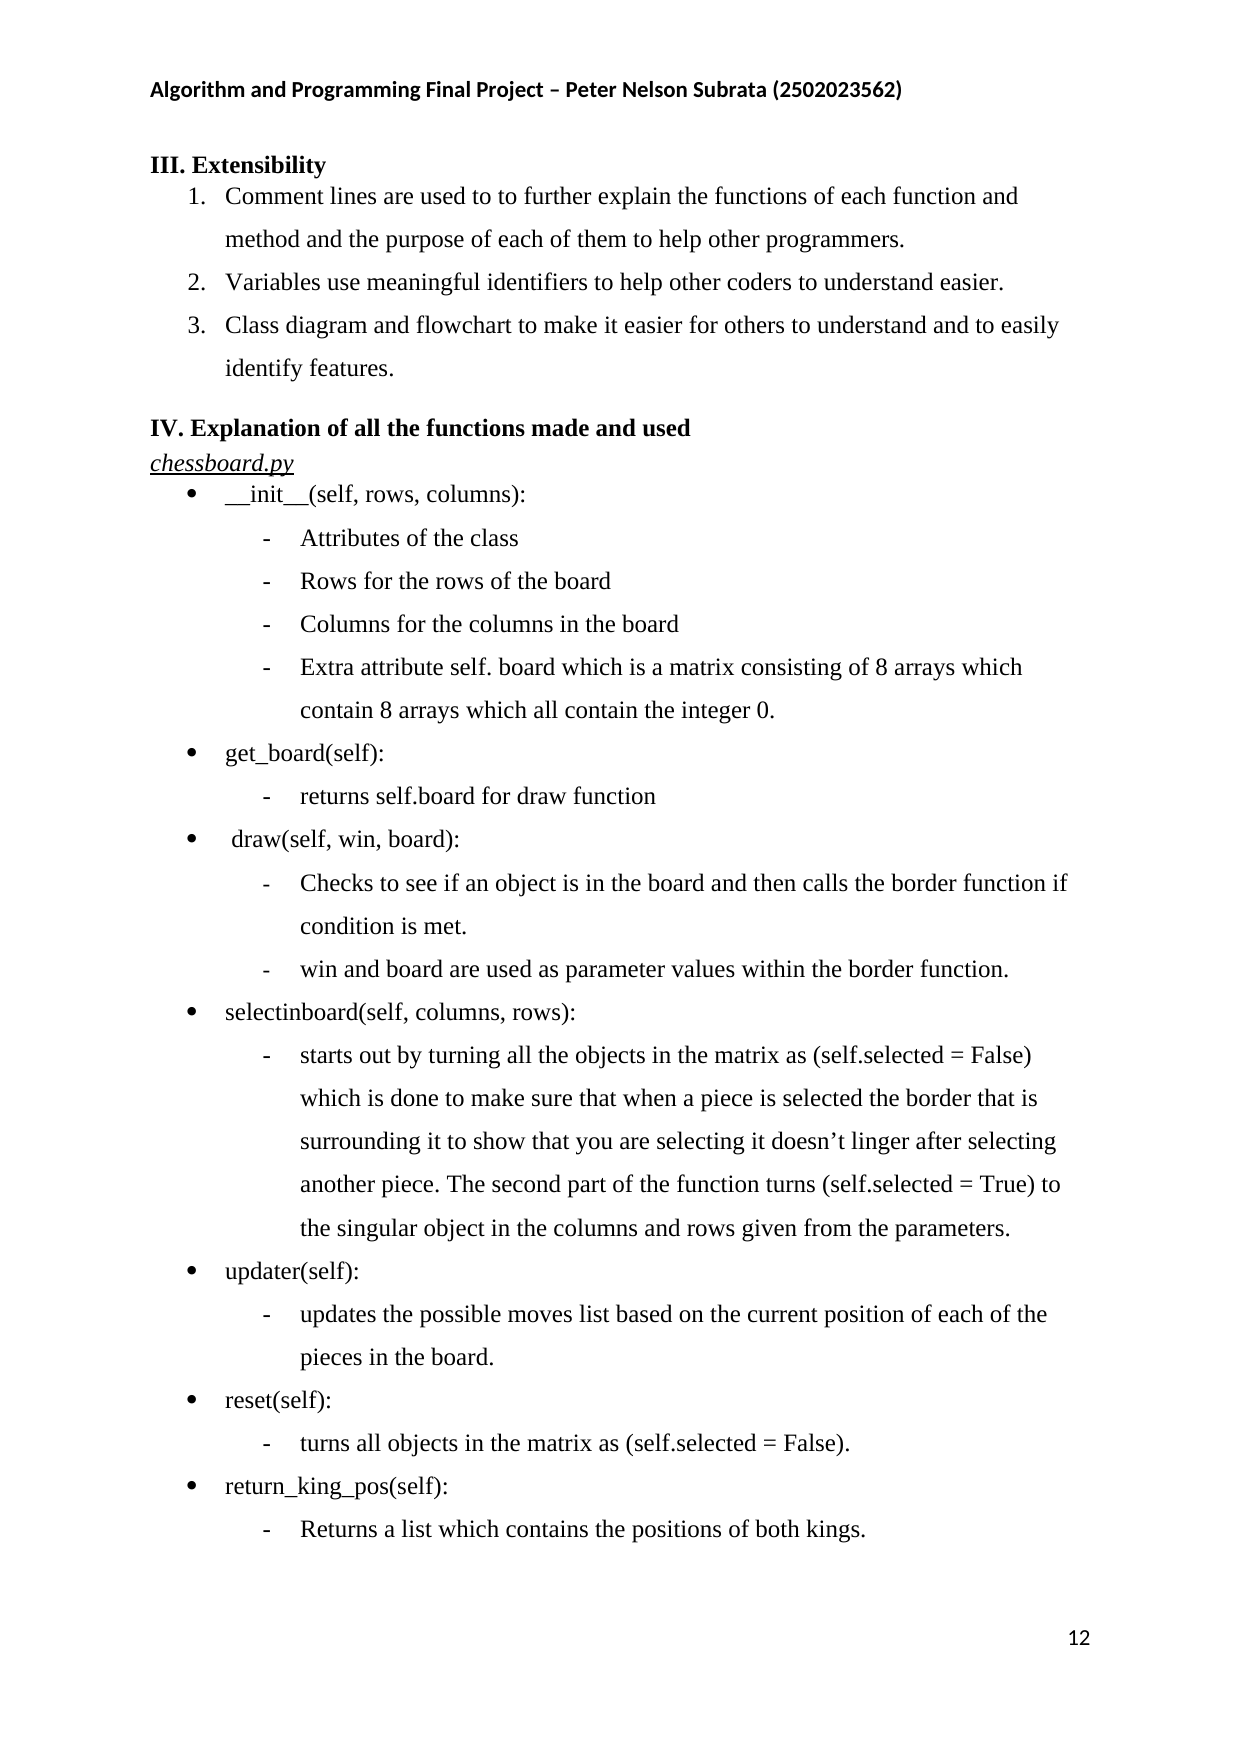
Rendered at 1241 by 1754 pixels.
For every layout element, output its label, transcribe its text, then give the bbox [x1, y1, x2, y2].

list turns all objects in the matrix as (self.selected = False). [262, 1428, 1090, 1457]
list Returns a list which contains the positions of both kings. [262, 1514, 1090, 1543]
list Comment lines are used to to further explain the functions of each function and method and the purpose of each of them to help other programmers. [187, 181, 1090, 253]
list returns self.board for draw function [262, 781, 1090, 810]
list Rows for the rows of the board [262, 566, 1090, 594]
list __init__(self, rows, columns): [187, 479, 1090, 508]
list Columns for the columns in the board [262, 609, 1090, 638]
list reset(self): [187, 1385, 1090, 1414]
list selectinboard(self, columns, rows): [187, 997, 1090, 1026]
list Class diagram and flowchart to make it easier for others to understand and to easily identify features. [187, 310, 1090, 382]
list win and board are used as parameter values within the border function. [262, 954, 1090, 983]
list Extra attribute self. board which is a matrix consisting of 8 arrays which contain 8 arrays which all contain the integer 0. [262, 652, 1090, 724]
list Checks to see if an object is in the board and then calls the border function if condition is met. [262, 868, 1090, 939]
list Attributes of the class [262, 523, 1090, 551]
subtitle III. Extensibility [150, 150, 1090, 179]
list updater(self): [187, 1256, 1090, 1284]
list updates the possible moves list based on the current position of each of the pieces in the board. [262, 1299, 1090, 1371]
list starts out by turning all the objects in the matrix as (self.selected = False) which is done to make sure that when a piece is selected the border that is surrounding it to show that you are selecting it doesn’t linger after selecting another piece. The second part of the function turns (self.selected = True) to the singular object in the columns and rows given from the parameters. [262, 1040, 1090, 1241]
list get_board(self): [187, 738, 1090, 767]
subtitle chessboard.py [150, 448, 1090, 477]
list draw(self, win, board): [187, 824, 1090, 853]
list Variables use meaningful identifiers to help other coders to understand easier. [187, 267, 1090, 296]
list return_king_pos(self): [187, 1471, 1090, 1500]
subtitle IV. Explanation of all the functions made and used [150, 413, 1090, 442]
